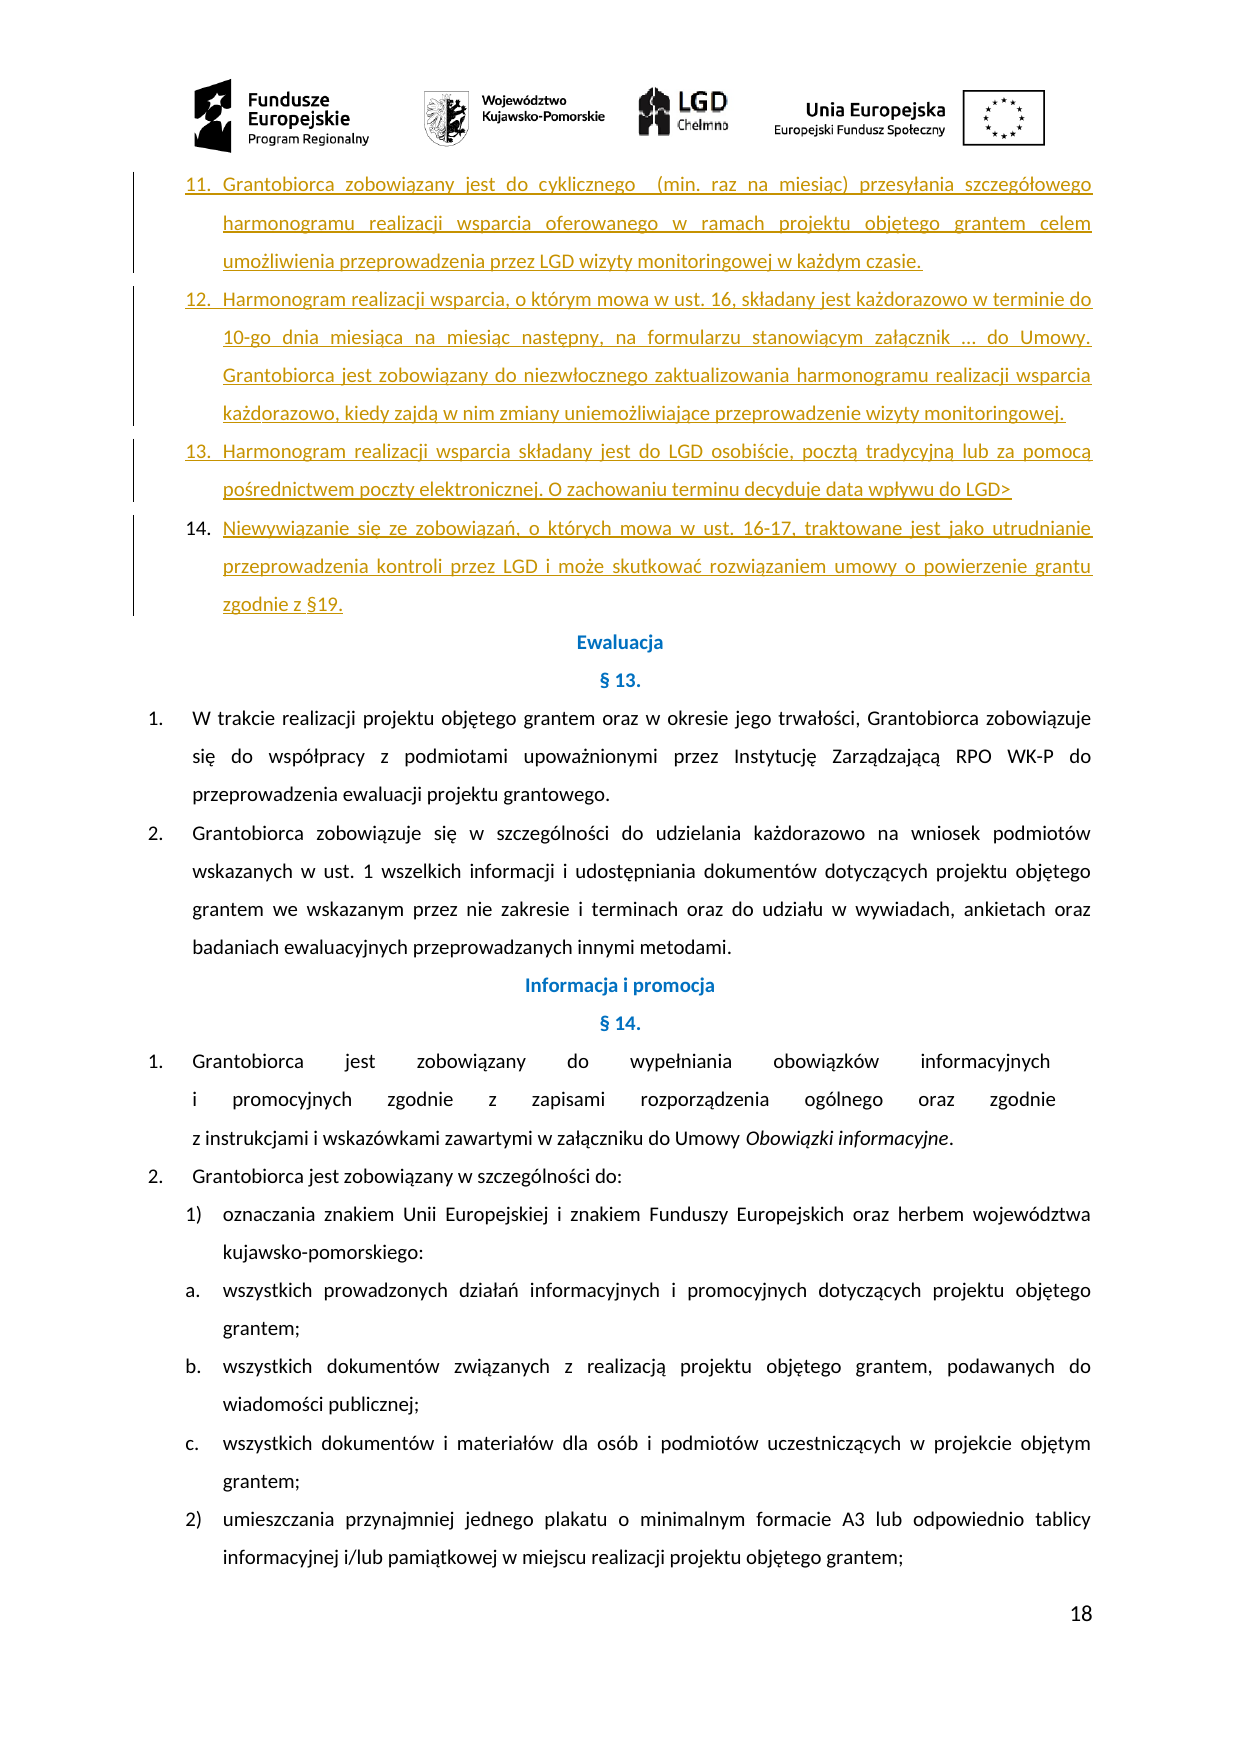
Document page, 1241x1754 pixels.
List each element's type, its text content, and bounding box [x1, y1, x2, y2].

list oznaczania znakiem Unii Europejskiej i znakiem Funduszy Europejskich oraz herbem województwa kujawsko-pomorskiego: [185, 1201, 1092, 1264]
list Grantobiorca jest zobowiązany w szczególności do: [148, 1163, 1092, 1188]
list Grantobiorca jest zobowiązany do wypełniania obowiązków informacyjnych i promocyjnych zgodnie z zapisami rozporządzenia ogólnego oraz zgodnie z instrukcjami i wskazówkami zawartymi w załączniku do Umowy Obowiązki informacyjne. [148, 1048, 1092, 1150]
text § 14. [148, 1010, 1092, 1036]
list umieszczania przynajmniej jednego plakatu o minimalnym formacie A3 lub odpowiednio tablicy informacyjnej i/lub pamiątkowej w miejscu realizacji projektu objętego grantem; [185, 1506, 1092, 1569]
list W trakcie realizacji projektu objętego grantem oraz w okresie jego trwałości, Grantobiorca zobowiązuje się do współpracy z podmiotami upoważnionymi przez Instytucję Zarządzającą RPO WK-P do przeprowadzenia ewaluacji projektu grantowego. [148, 705, 1092, 807]
text Ewaluacja [148, 629, 1092, 654]
picture [176, 60, 1064, 172]
text § 13. [148, 667, 1092, 693]
list wszystkich dokumentów i materiałów dla osób i podmiotów uczestniczących w projekcie objętym grantem; [185, 1430, 1092, 1493]
list wszystkich prowadzonych działań informacyjnych i promocyjnych dotyczących projektu objętego grantem; [185, 1277, 1092, 1341]
list Grantobiorca zobowiązuje się w szczególności do udzielania każdorazowo na wniosek podmiotów wskazanych w ust. 1 wszelkich informacji i udostępniania dokumentów dotyczących projektu objętego grantem we wskazanym przez nie zakresie i terminach oraz do udziału w wywiadach, ankietach oraz badaniach ewaluacyjnych przeprowadzanych innymi metodami. [148, 820, 1092, 959]
list wszystkich dokumentów związanych z realizacją projektu objętego grantem, podawanych do wiadomości publicznej; [185, 1353, 1092, 1417]
text Informacja i promocja [148, 972, 1092, 998]
